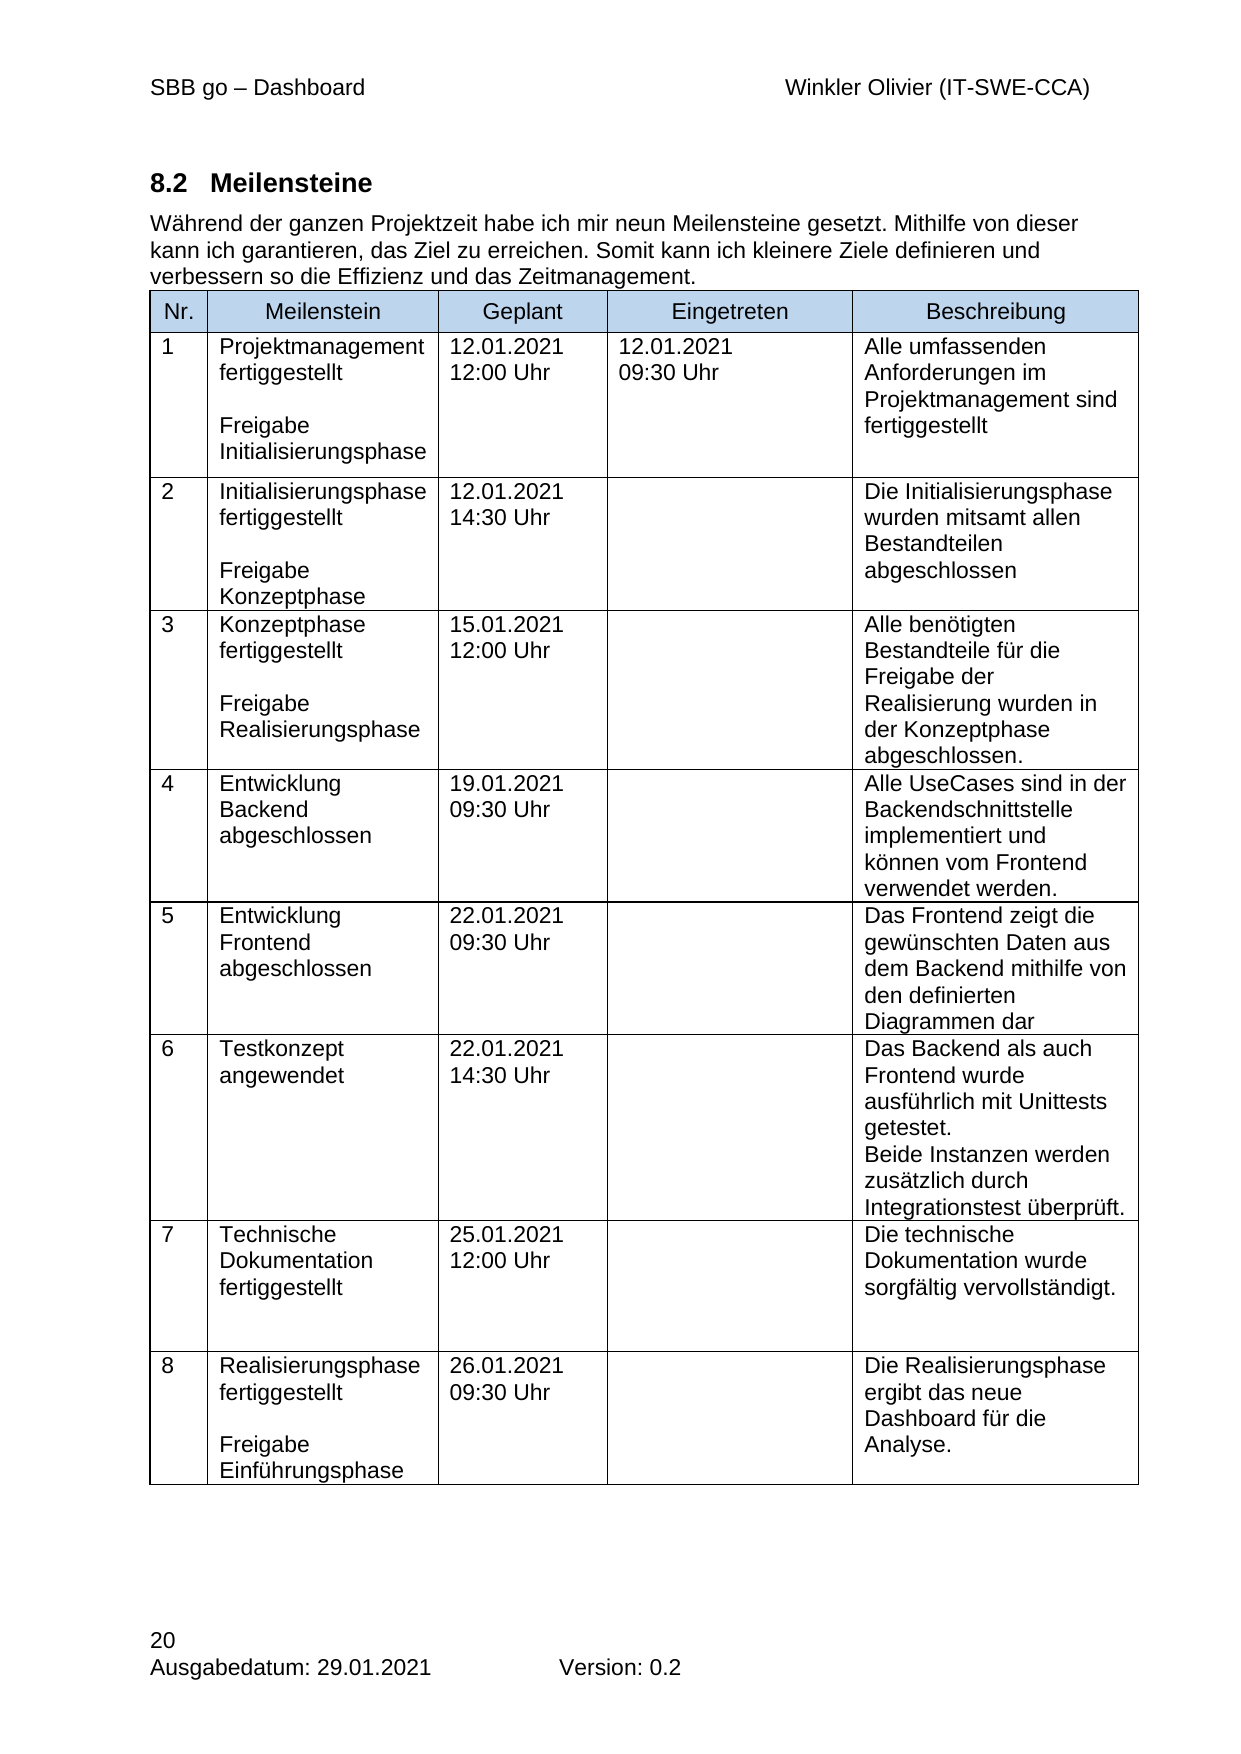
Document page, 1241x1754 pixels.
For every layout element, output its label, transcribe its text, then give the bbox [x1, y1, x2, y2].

table_cell Das Frontend zeigt die gewünschten Daten aus dem Backend mithilfe von den definierten Diagrammen dar [853, 903, 1138, 1034]
table_cell Die Initialisierungsphase wurden mitsamt allen Bestandteilen abgeschlossen [853, 478, 1138, 609]
table_cell Testkonzept angewendet [208, 1035, 438, 1220]
table_cell 1 [151, 333, 207, 477]
table_cell Technische Dokumentation fertiggestellt [208, 1221, 438, 1351]
table_cell 15.01.2021 12:00 Uhr [439, 611, 607, 769]
table_cell Initialisierungsphase fertiggestellt Freigabe Konzeptphase [208, 478, 438, 609]
table_cell 19.01.2021 09:30 Uhr [439, 770, 607, 901]
table_header Meilenstein [208, 291, 438, 332]
table_cell Realisierungsphase fertiggestellt Freigabe Einführungsphase [208, 1352, 438, 1484]
table_cell 22.01.2021 09:30 Uhr [439, 903, 607, 1034]
table_cell 8 [151, 1352, 207, 1484]
table_cell 2 [151, 478, 207, 609]
table_cell Konzeptphase fertiggestellt Freigabe Realisierungsphase [208, 611, 438, 769]
table_cell Die technische Dokumentation wurde sorgfältig vervollständigt. [853, 1221, 1138, 1351]
table_cell [608, 478, 852, 609]
table_cell 26.01.2021 09:30 Uhr [439, 1352, 607, 1484]
table_header Nr. [151, 291, 207, 332]
table_cell [608, 1352, 852, 1484]
table_cell 6 [151, 1035, 207, 1220]
table_cell Die Realisierungsphase ergibt das neue Dashboard für die Analyse. [853, 1352, 1138, 1484]
table_cell [608, 1035, 852, 1220]
table_cell 12.01.2021 09:30 Uhr [608, 333, 852, 477]
table_cell [608, 611, 852, 769]
table_cell 7 [151, 1221, 207, 1351]
table_cell [608, 903, 852, 1034]
table_cell 3 [151, 611, 207, 769]
table_cell [608, 770, 852, 901]
table_cell 4 [151, 770, 207, 901]
table_cell Alle benötigten Bestandteile für die Freigabe der Realisierung wurden in der Konzeptphase abgeschlossen. [853, 611, 1138, 769]
table_cell 22.01.2021 14:30 Uhr [439, 1035, 607, 1220]
table_cell Alle umfassenden Anforderungen im Projektmanagement sind fertiggestellt [853, 333, 1138, 477]
table_cell 12.01.2021 14:30 Uhr [439, 478, 607, 609]
table_cell Alle UseCases sind in der Backendschnittstelle implementiert und können vom Frontend verwendet werden. [853, 770, 1138, 901]
table_cell 5 [151, 903, 207, 1034]
subtitle Meilensteine [150, 167, 1090, 198]
table_header Geplant [439, 291, 607, 332]
table_header Beschreibung [853, 291, 1138, 332]
table_cell Entwicklung Frontend abgeschlossen [208, 903, 438, 1034]
table_header Eingetreten [608, 291, 852, 332]
table_cell 25.01.2021 12:00 Uhr [439, 1221, 607, 1351]
table_cell 12.01.2021 12:00 Uhr [439, 333, 607, 477]
text Während der ganzen Projektzeit habe ich mir neun Meilensteine gesetzt. Mithilfe von dieser kann ich garantieren, das Ziel zu erreichen. Somit kann ich kleinere Ziele definieren und verbessern so die Effizienz und das Zeitmanagement. [150, 210, 1090, 289]
table_cell Entwicklung Backend abgeschlossen [208, 770, 438, 901]
table_cell Projektmanagement fertiggestellt Freigabe Initialisierungsphase [208, 333, 438, 477]
table_cell Das Backend als auch Frontend wurde ausführlich mit Unittests getestet. Beide Instanzen werden zusätzlich durch Integrationstest überprüft. [853, 1035, 1138, 1220]
table_cell [608, 1221, 852, 1351]
